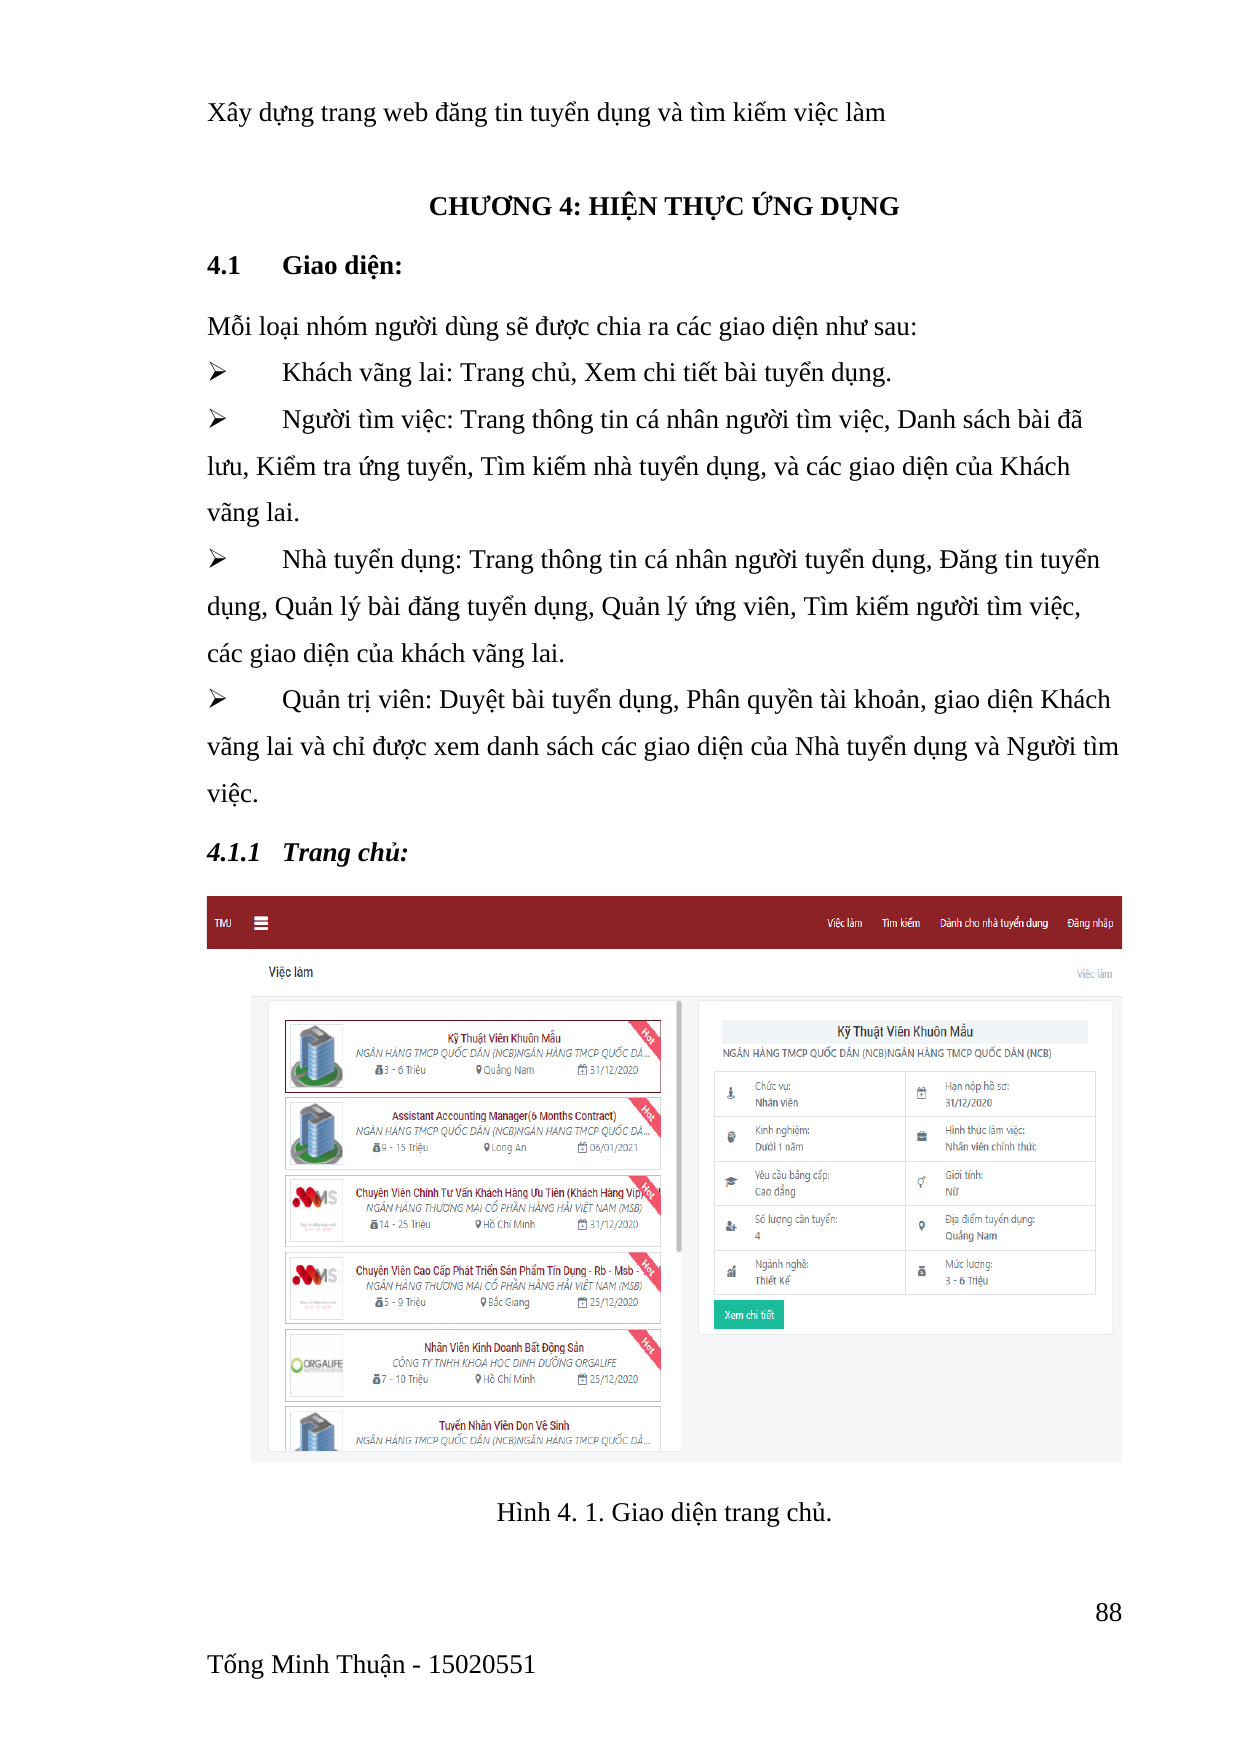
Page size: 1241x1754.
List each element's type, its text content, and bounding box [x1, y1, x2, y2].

text Hình 4. 1. Giao diện trang chủ. [207, 1497, 1122, 1528]
text Giao diện: [207, 249, 1122, 280]
text Trang chủ: [207, 836, 1122, 867]
list Người tìm việc: Trang thông tin cá nhân người tìm việc, Danh sách bài đã lưu, Kiểm tra ứng tuyển, Tìm kiếm nhà tuyển dụng, và các giao diện của Khách vãng lai. [207, 403, 1122, 528]
list Nhà tuyển dụng: Trang thông tin cá nhân người tuyển dụng, Đăng tin tuyển dụng, Quản lý bài đăng tuyển dụng, Quản lý ứng viên, Tìm kiếm người tìm việc, các giao diện của khách vãng lai. [207, 543, 1122, 668]
list Quản trị viên: Duyệt bài tuyển dụng, Phân quyền tài khoản, giao diện Khách vãng lai và chỉ được xem danh sách các giao diện của Nhà tuyển dụng và Người tìm việc. [207, 683, 1122, 808]
text CHƯƠNG 4: HIỆN THỰC ỨNG DỤNG [207, 190, 1122, 221]
text Mỗi loại nhóm người dùng sẽ được chia ra các giao diện như sau: [207, 309, 1122, 341]
list Khách vãng lai: Trang chủ, Xem chi tiết bài tuyển dụng. [207, 356, 1122, 387]
picture [206, 896, 1123, 1469]
